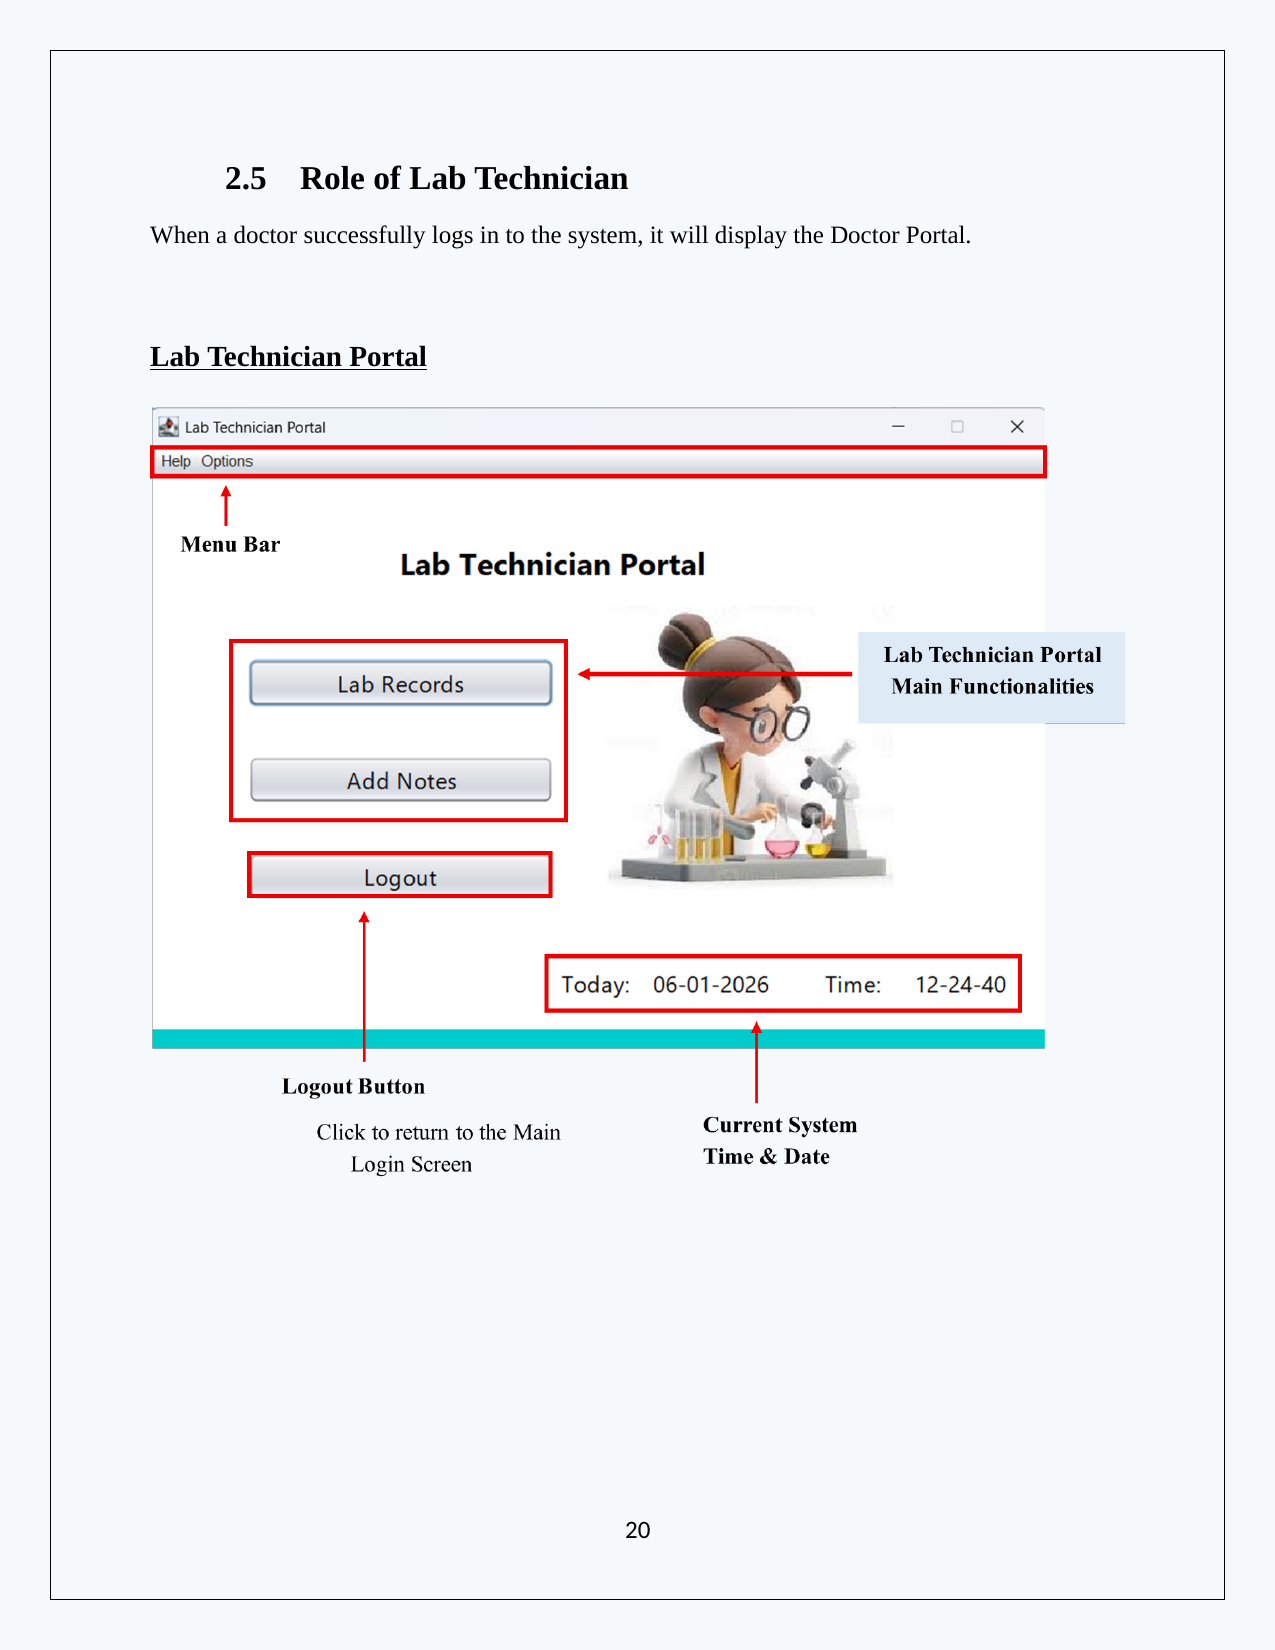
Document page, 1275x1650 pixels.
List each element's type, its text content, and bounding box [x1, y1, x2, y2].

text When a doctor successfully logs in to the system, it will display the Doctor Portal. [150, 220, 1125, 249]
subtitle Role of Lab Technician [225, 158, 1125, 197]
picture [150, 407, 1125, 1193]
text Lab Technician Portal [150, 339, 1125, 373]
